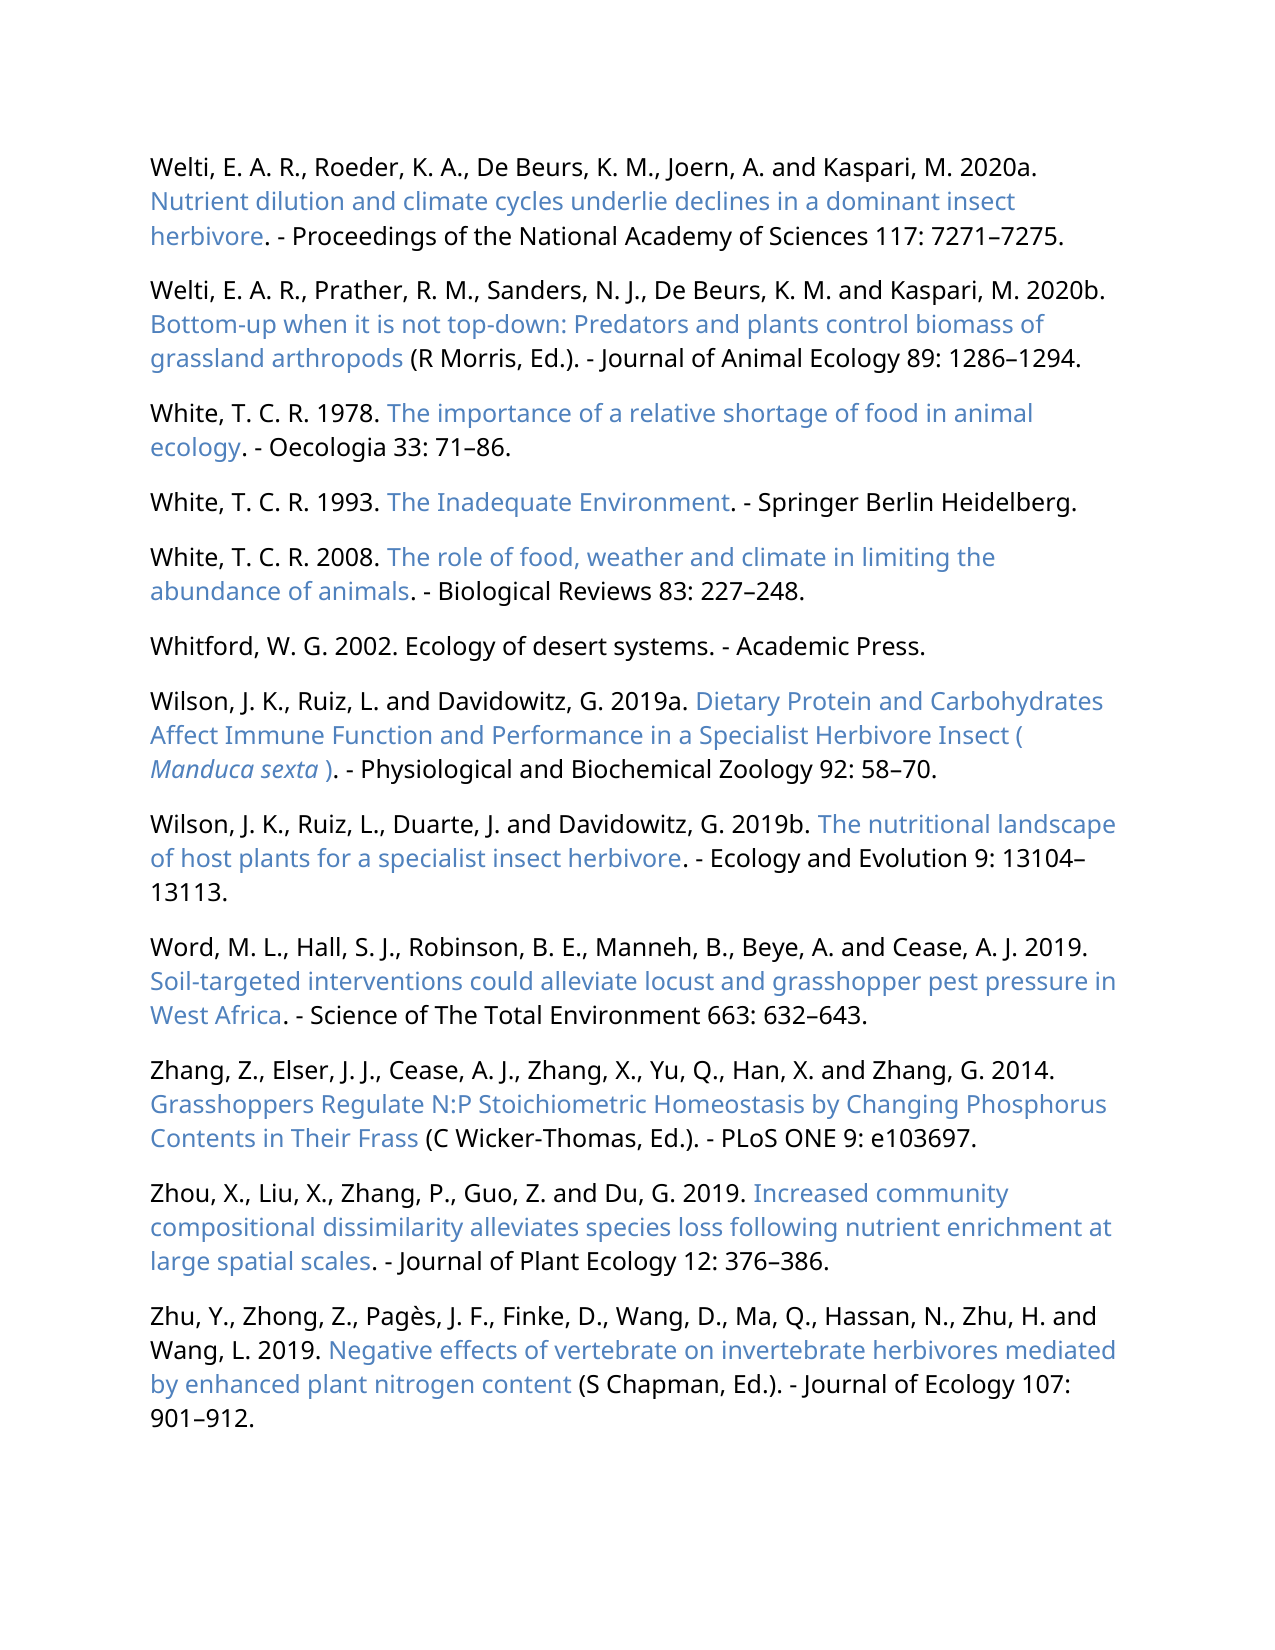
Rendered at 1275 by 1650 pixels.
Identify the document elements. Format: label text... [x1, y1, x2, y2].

text Zhou, X., Liu, X., Zhang, P., Guo, Z. and Du, G. 2019. Increased community compositional dissimilarity alleviates species loss following nutrient enrichment at large spatial scales. - Journal of Plant Ecology 12: 376–386. [150, 1176, 1125, 1278]
text Whitford, W. G. 2002. Ecology of desert systems. - Academic Press. [150, 629, 1125, 663]
text Zhang, Z., Elser, J. J., Cease, A. J., Zhang, X., Yu, Q., Han, X. and Zhang, G. 2014. Grasshoppers Regulate N:P Stoichiometric Homeostasis by Changing Phosphorus Contents in Their Frass (C Wicker-Thomas, Ed.). - PLoS ONE 9: e103697. [150, 1053, 1125, 1155]
text Welti, E. A. R., Prather, R. M., Sanders, N. J., De Beurs, K. M. and Kaspari, M. 2020b. Bottom‐up when it is not top‐down: Predators and plants control biomass of grassland arthropods (R Morris, Ed.). - Journal of Animal Ecology 89: 1286–1294. [150, 273, 1125, 375]
text White, T. C. R. 2008. The role of food, weather and climate in limiting the abundance of animals. - Biological Reviews 83: 227–248. [150, 540, 1125, 608]
text Word, M. L., Hall, S. J., Robinson, B. E., Manneh, B., Beye, A. and Cease, A. J. 2019. Soil-targeted interventions could alleviate locust and grasshopper pest pressure in West Africa. - Science of The Total Environment 663: 632–643. [150, 930, 1125, 1032]
text Welti, E. A. R., Roeder, K. A., De Beurs, K. M., Joern, A. and Kaspari, M. 2020a. Nutrient dilution and climate cycles underlie declines in a dominant insect herbivore. - Proceedings of the National Academy of Sciences 117: 7271–7275. [150, 150, 1125, 252]
text White, T. C. R. 1978. The importance of a relative shortage of food in animal ecology. - Oecologia 33: 71–86. [150, 396, 1125, 464]
text Wilson, J. K., Ruiz, L., Duarte, J. and Davidowitz, G. 2019b. The nutritional landscape of host plants for a specialist insect herbivore. - Ecology and Evolution 9: 13104–13113. [150, 807, 1125, 909]
text Zhu, Y., Zhong, Z., Pagès, J. F., Finke, D., Wang, D., Ma, Q., Hassan, N., Zhu, H. and Wang, L. 2019. Negative effects of vertebrate on invertebrate herbivores mediated by enhanced plant nitrogen content (S Chapman, Ed.). - Journal of Ecology 107: 901–912. [150, 1299, 1125, 1435]
text White, T. C. R. 1993. The Inadequate Environment. - Springer Berlin Heidelberg. [150, 485, 1125, 519]
text Wilson, J. K., Ruiz, L. and Davidowitz, G. 2019a. Dietary Protein and Carbohydrates Affect Immune Function and Performance in a Specialist Herbivore Insect ( Manduca sexta ). - Physiological and Biochemical Zoology 92: 58–70. [150, 684, 1125, 786]
